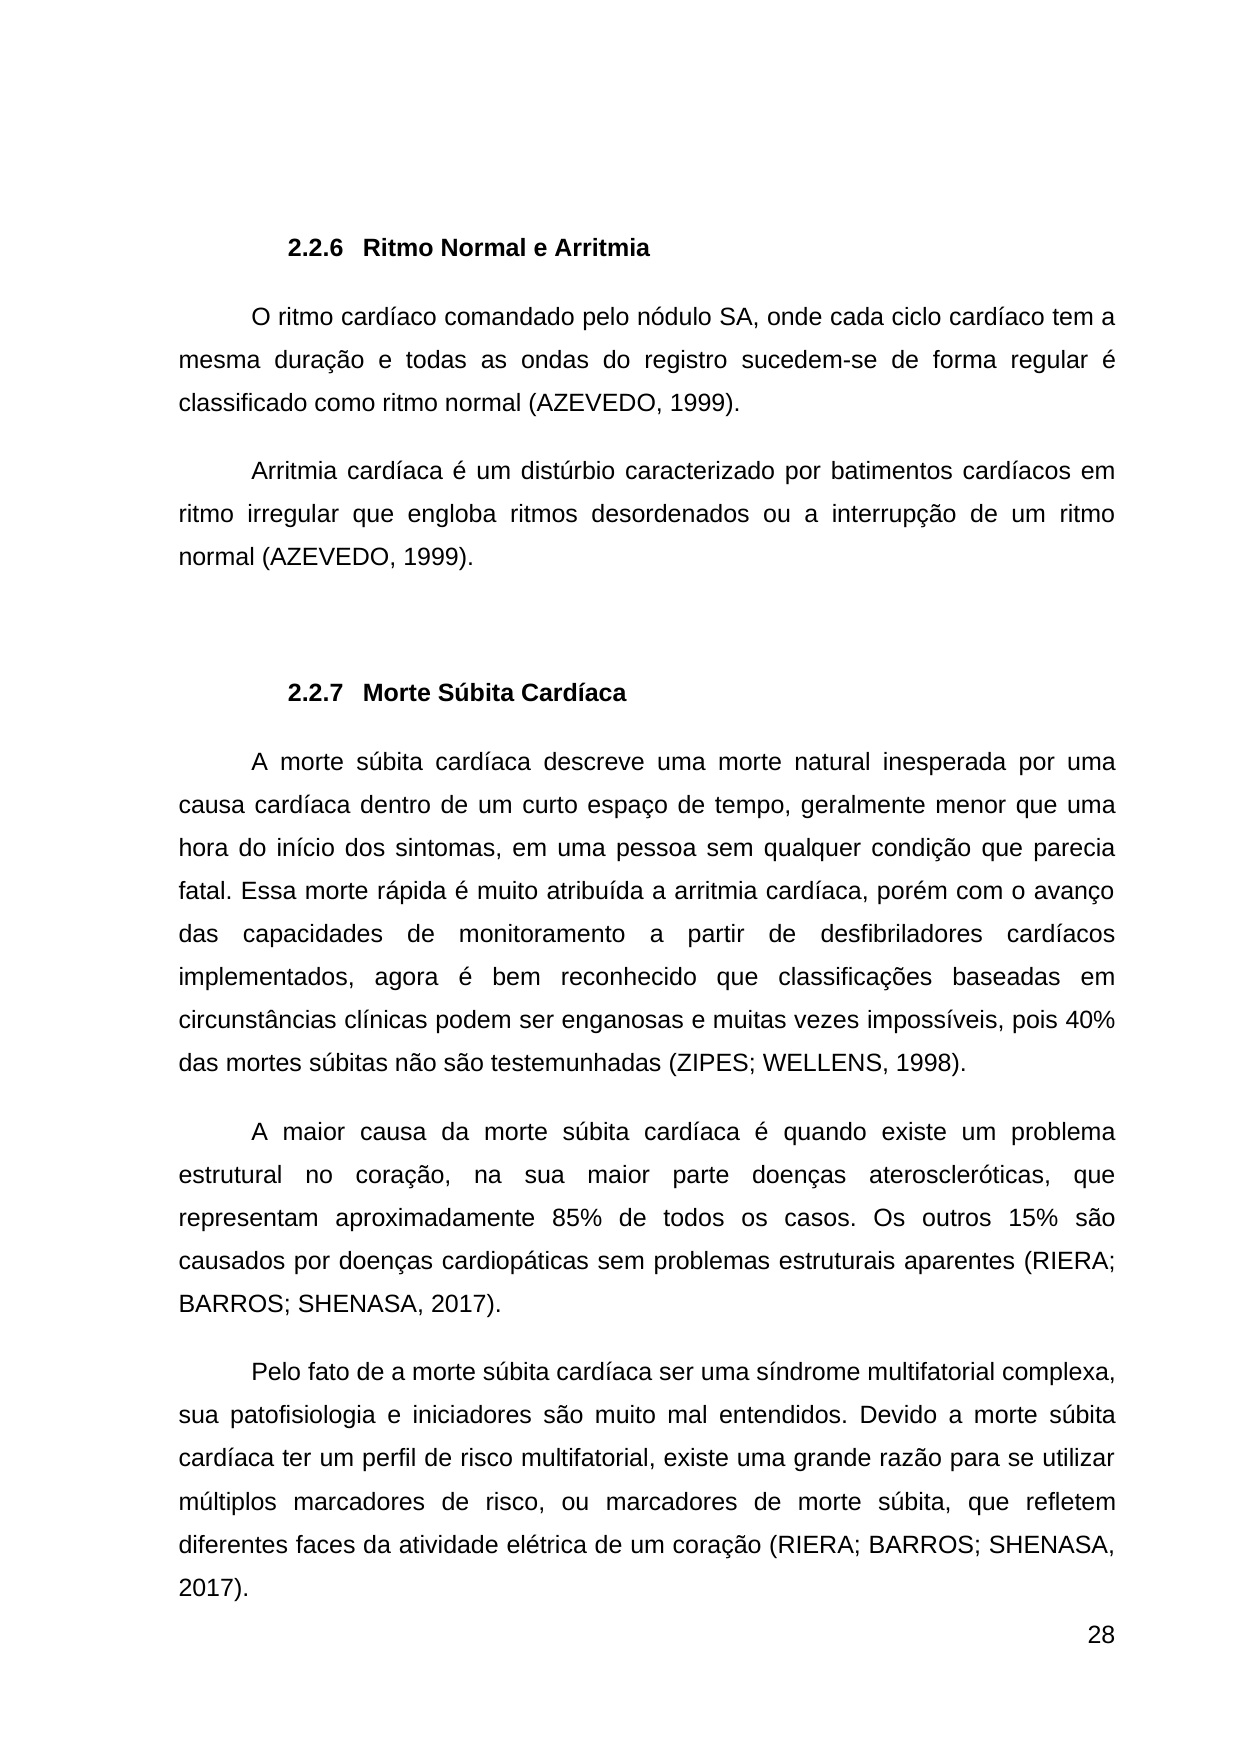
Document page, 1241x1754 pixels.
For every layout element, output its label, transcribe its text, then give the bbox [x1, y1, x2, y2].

list Ritmo Normal e Arritmia [288, 233, 1118, 262]
text A morte súbita cardíaca descreve uma morte natural inesperada por uma causa cardíaca dentro de um curto espaço de tempo, geralmente menor que uma hora do início dos sintomas, em uma pessoa sem qualquer condição que parecia fatal. Essa morte rápida é muito atribuída a arritmia cardíaca, porém com o avanço das capacidades de monitoramento a partir de desfibriladores cardíacos implementados, agora é bem reconhecido que classificações baseadas em circunstâncias clínicas podem ser enganosas e muitas vezes impossíveis, pois 40% das mortes súbitas não são testemunhadas (ZIPES; WELLENS, 1998). [178, 747, 1117, 1077]
text Arritmia cardíaca é um distúrbio caracterizado por batimentos cardíacos em ritmo irregular que engloba ritmos desordenados ou a interrupção de um ritmo normal (AZEVEDO, 1999). [178, 456, 1117, 571]
text Pelo fato de a morte súbita cardíaca ser uma síndrome multifatorial complexa, sua patofisiologia e iniciadores são muito mal entendidos. Devido a morte súbita cardíaca ter um perfil de risco multifatorial, existe uma grande razão para se utilizar múltiplos marcadores de risco, ou marcadores de morte súbita, que refletem diferentes faces da atividade elétrica de um coração (RIERA; BARROS; SHENASA, 2017). [178, 1357, 1117, 1602]
text A maior causa da morte súbita cardíaca é quando existe um problema estrutural no coração, na sua maior parte doenças ateroscleróticas, que representam aproximadamente 85% de todos os casos. Os outros 15% são causados por doenças cardiopáticas sem problemas estruturais aparentes (RIERA; BARROS; SHENASA, 2017). [178, 1117, 1117, 1318]
list Morte Súbita Cardíaca [288, 678, 1118, 707]
text O ritmo cardíaco comandado pelo nódulo SA, onde cada ciclo cardíaco tem a mesma duração e todas as ondas do registro sucedem-se de forma regular é classificado como ritmo normal (AZEVEDO, 1999). [178, 302, 1117, 417]
